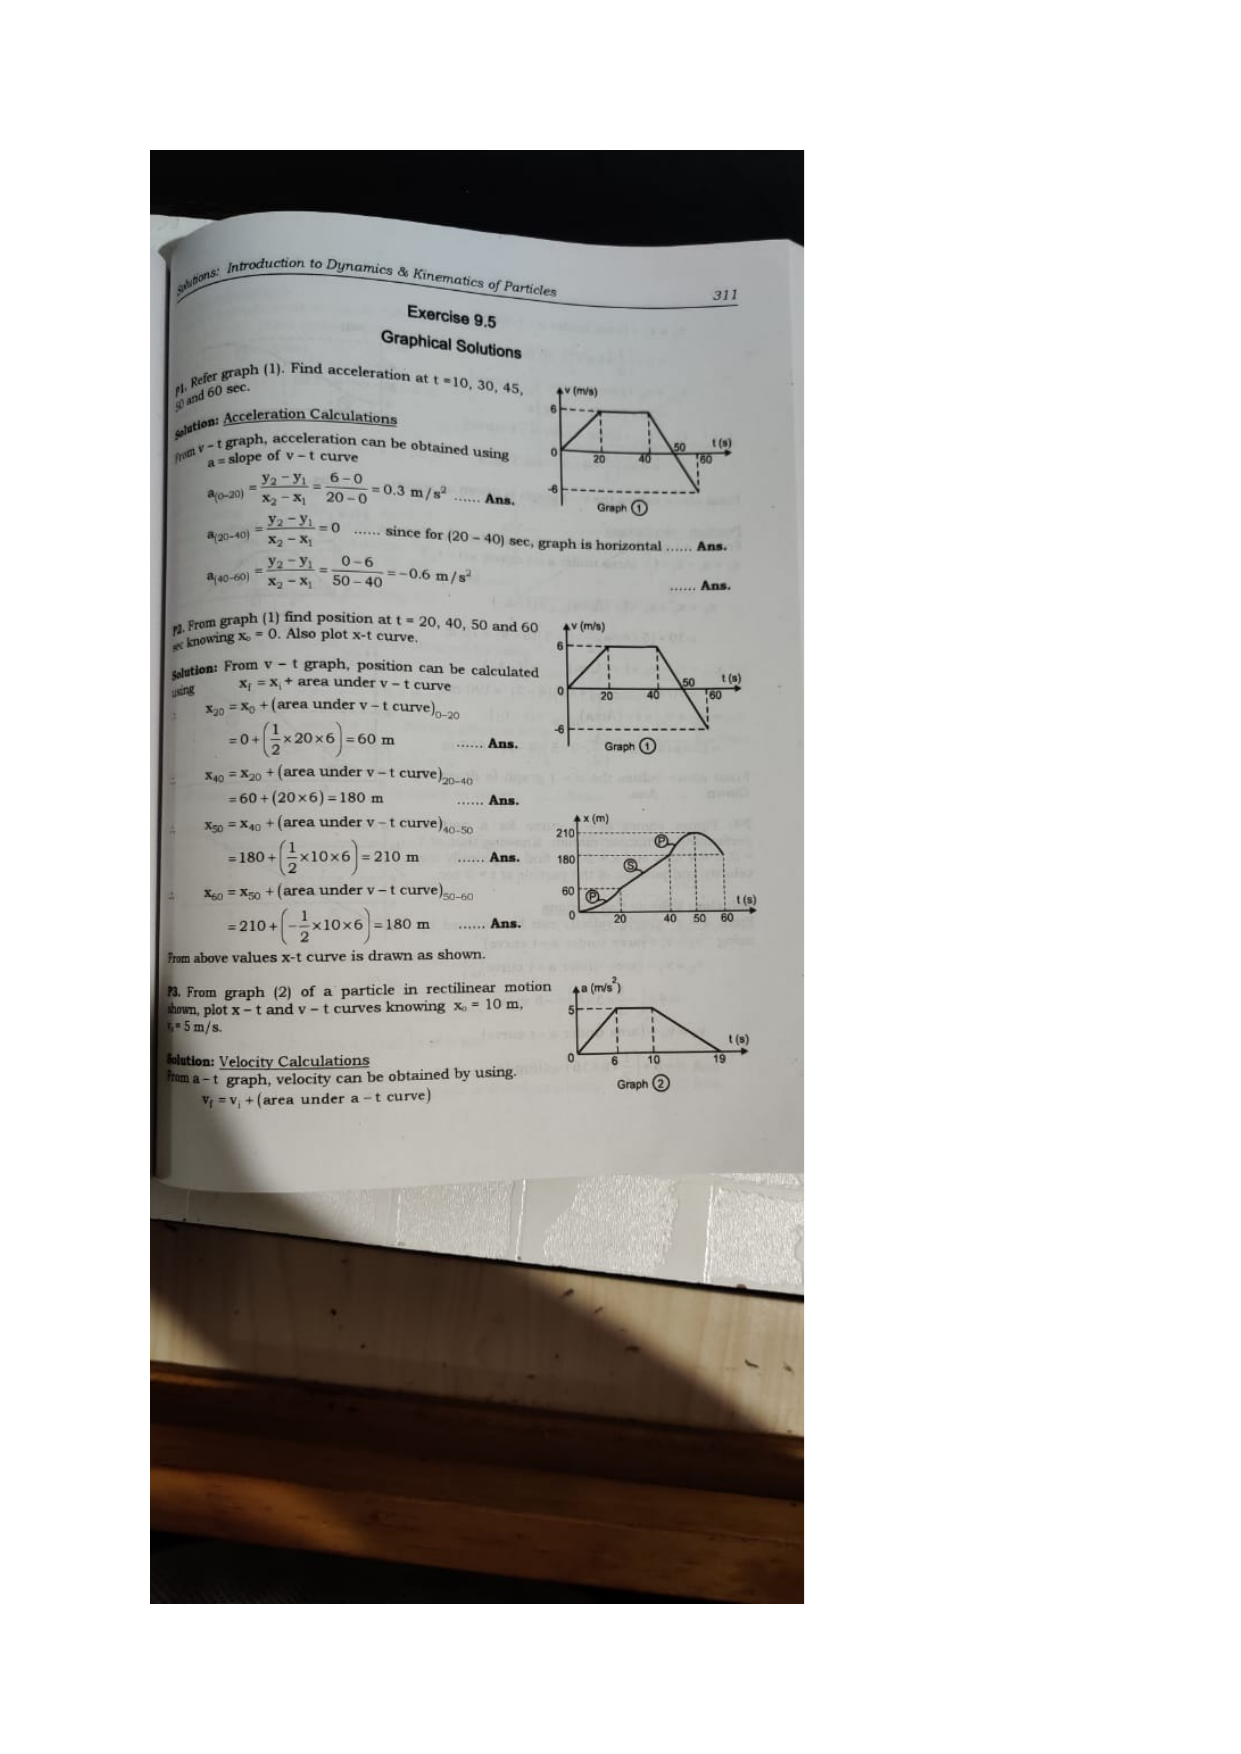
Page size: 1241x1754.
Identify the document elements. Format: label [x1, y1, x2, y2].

picture [150, 150, 805, 1604]
